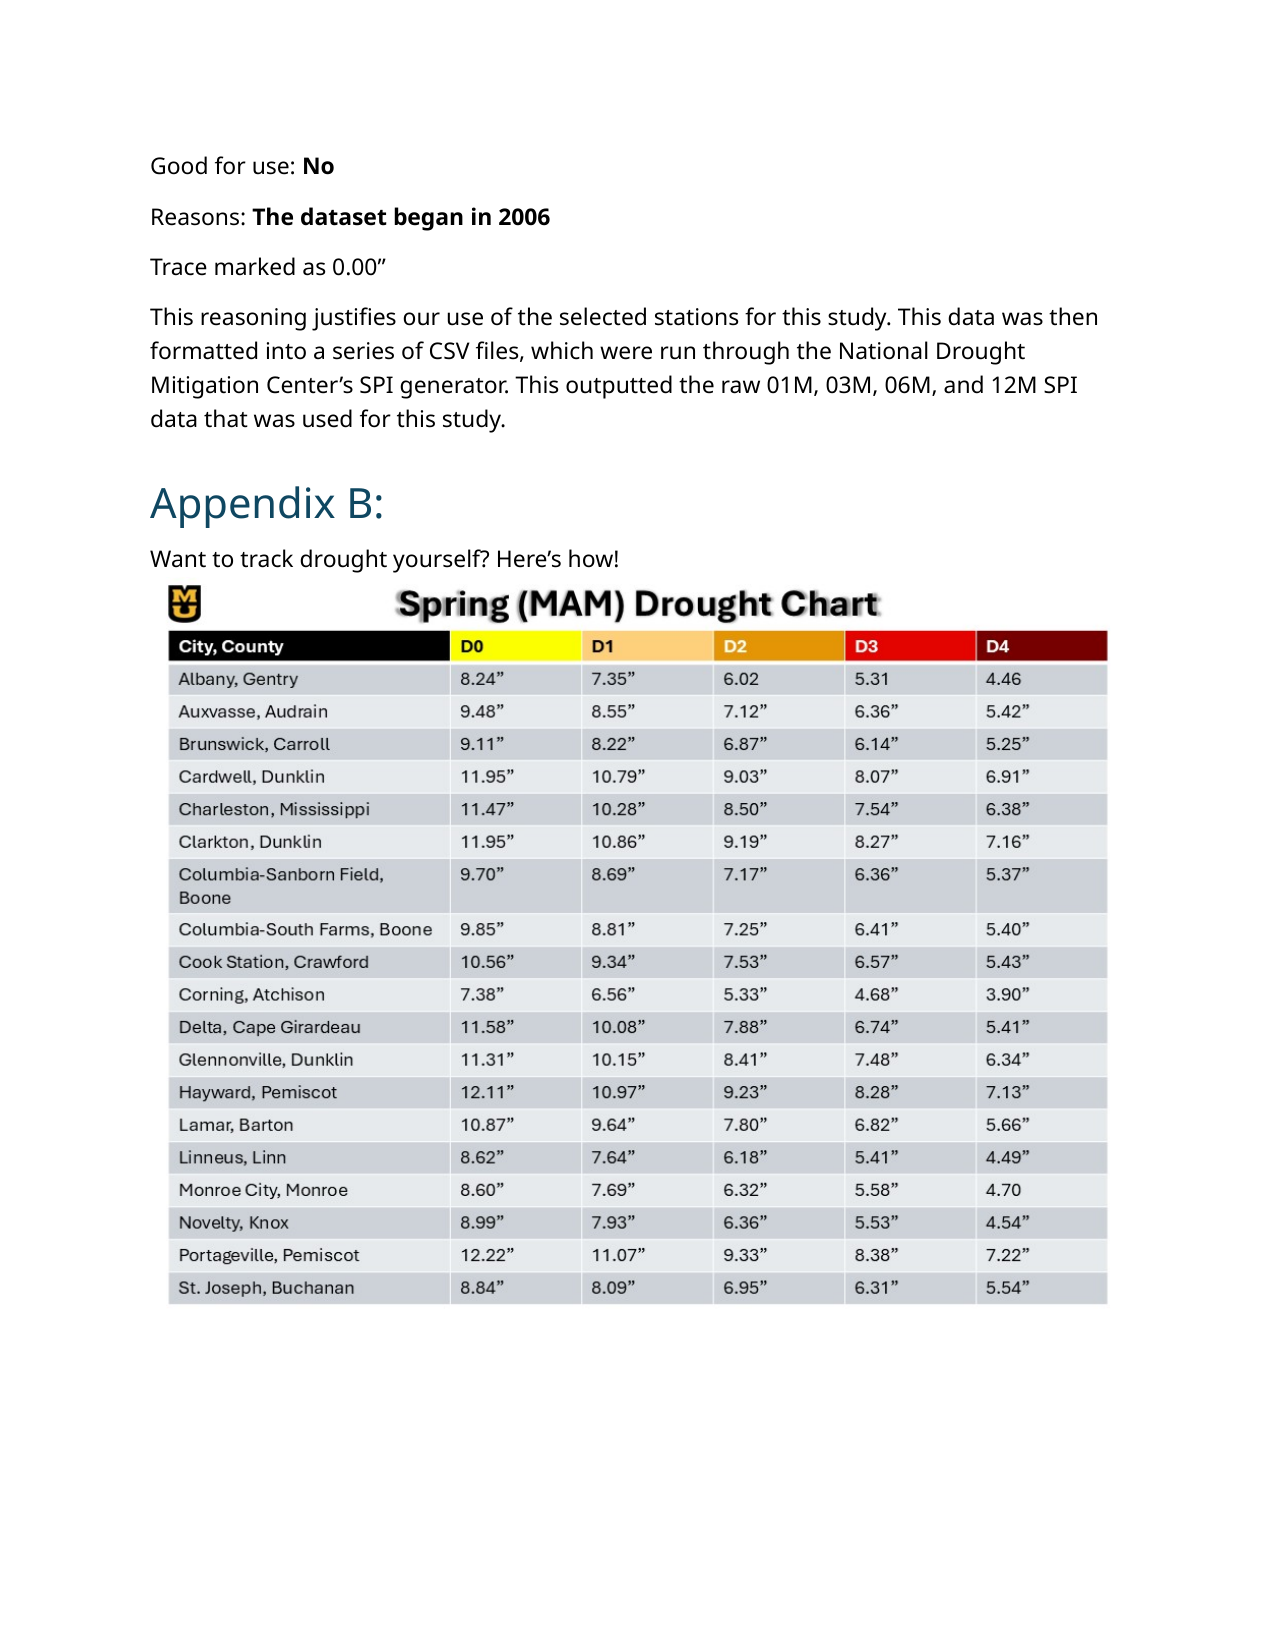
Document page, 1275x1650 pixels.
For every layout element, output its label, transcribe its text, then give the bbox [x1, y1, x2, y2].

text This reasoning justifies our use of the selected stations for this study. This data was then formatted into a series of CSV files, which were run through the National Drought Mitigation Center’s SPI generator. This outputted the raw 01M, 03M, 06M, and 12M SPI data that was used for this study. [150, 301, 1125, 434]
text Reasons: The dataset began in 2006 [150, 200, 1125, 232]
subtitle Appendix B: [150, 474, 1125, 531]
text Good for use: No [150, 150, 1125, 181]
picture [150, 577, 1126, 1309]
text Want to track drought yourself? Here’s how! [150, 543, 1125, 577]
text Trace marked as 0.00” [150, 251, 1125, 282]
